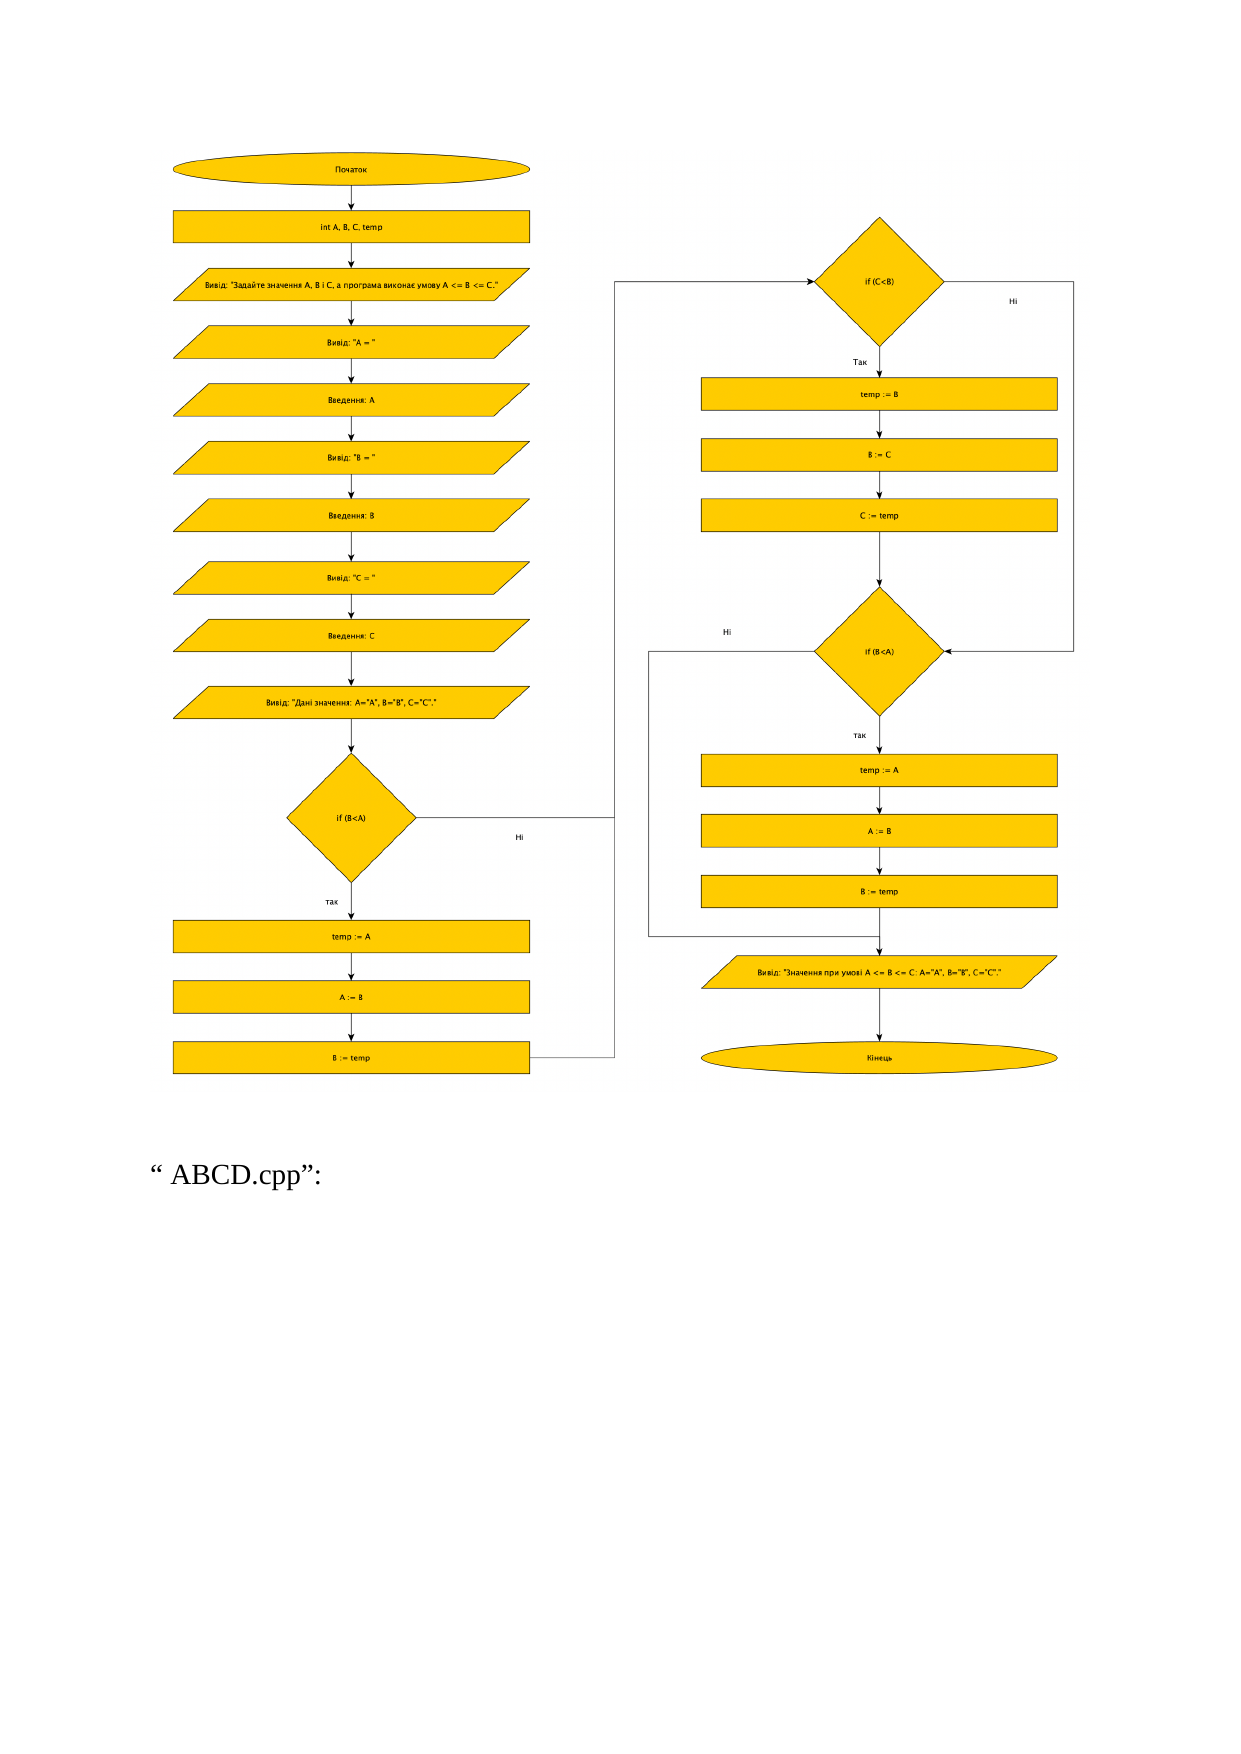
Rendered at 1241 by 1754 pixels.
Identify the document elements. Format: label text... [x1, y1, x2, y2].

text “ ABCD.cpp”: [150, 1157, 1090, 1190]
picture [150, 150, 1091, 1092]
